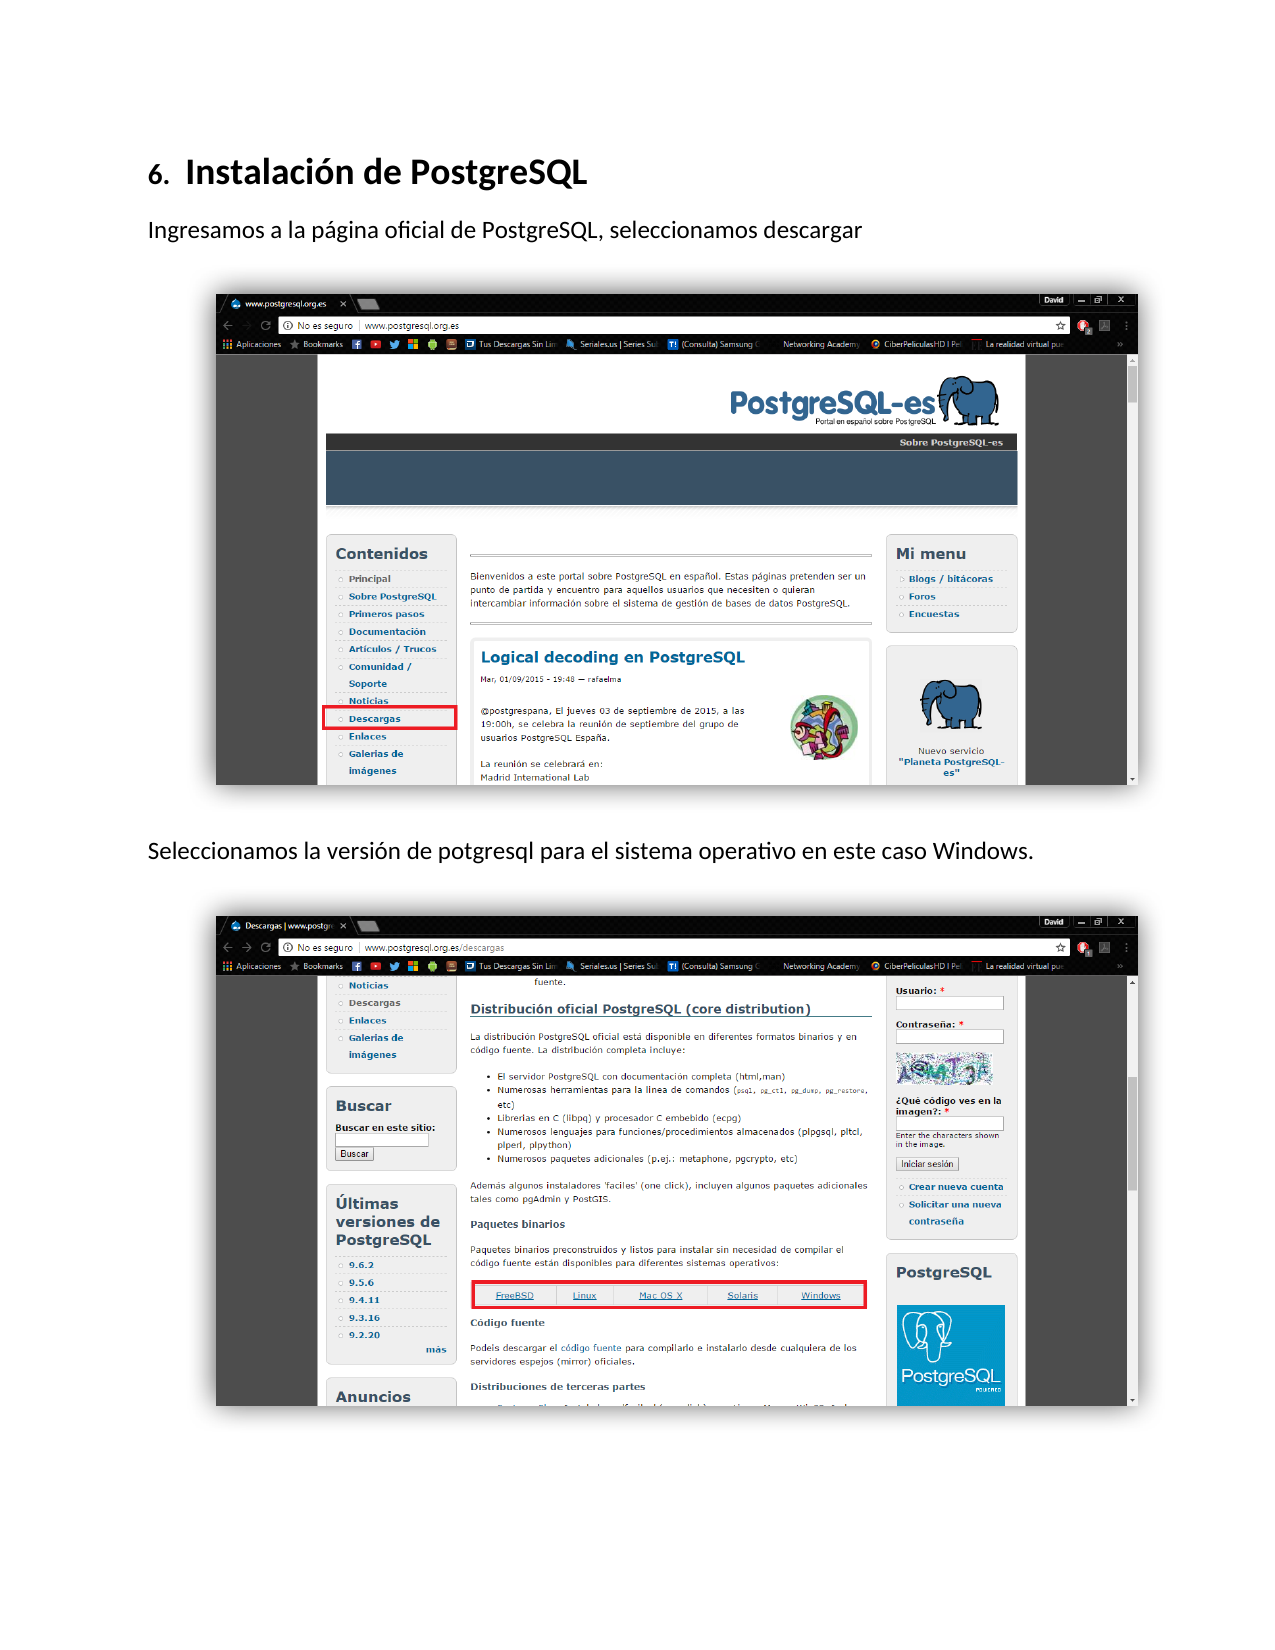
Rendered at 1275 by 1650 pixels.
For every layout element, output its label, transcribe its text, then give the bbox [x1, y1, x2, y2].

picture [216, 294, 1138, 785]
text Seleccionamos la versión de potgresql para el sistema operativo en este caso Windows. [148, 836, 1127, 866]
picture [937, 1323, 946, 1346]
text Ingresamos a la página oficial de PostgreSQL, seleccionamos descargar [148, 214, 1127, 244]
list Instalación de PostgreSQL [148, 148, 1127, 193]
picture [216, 916, 1138, 1406]
